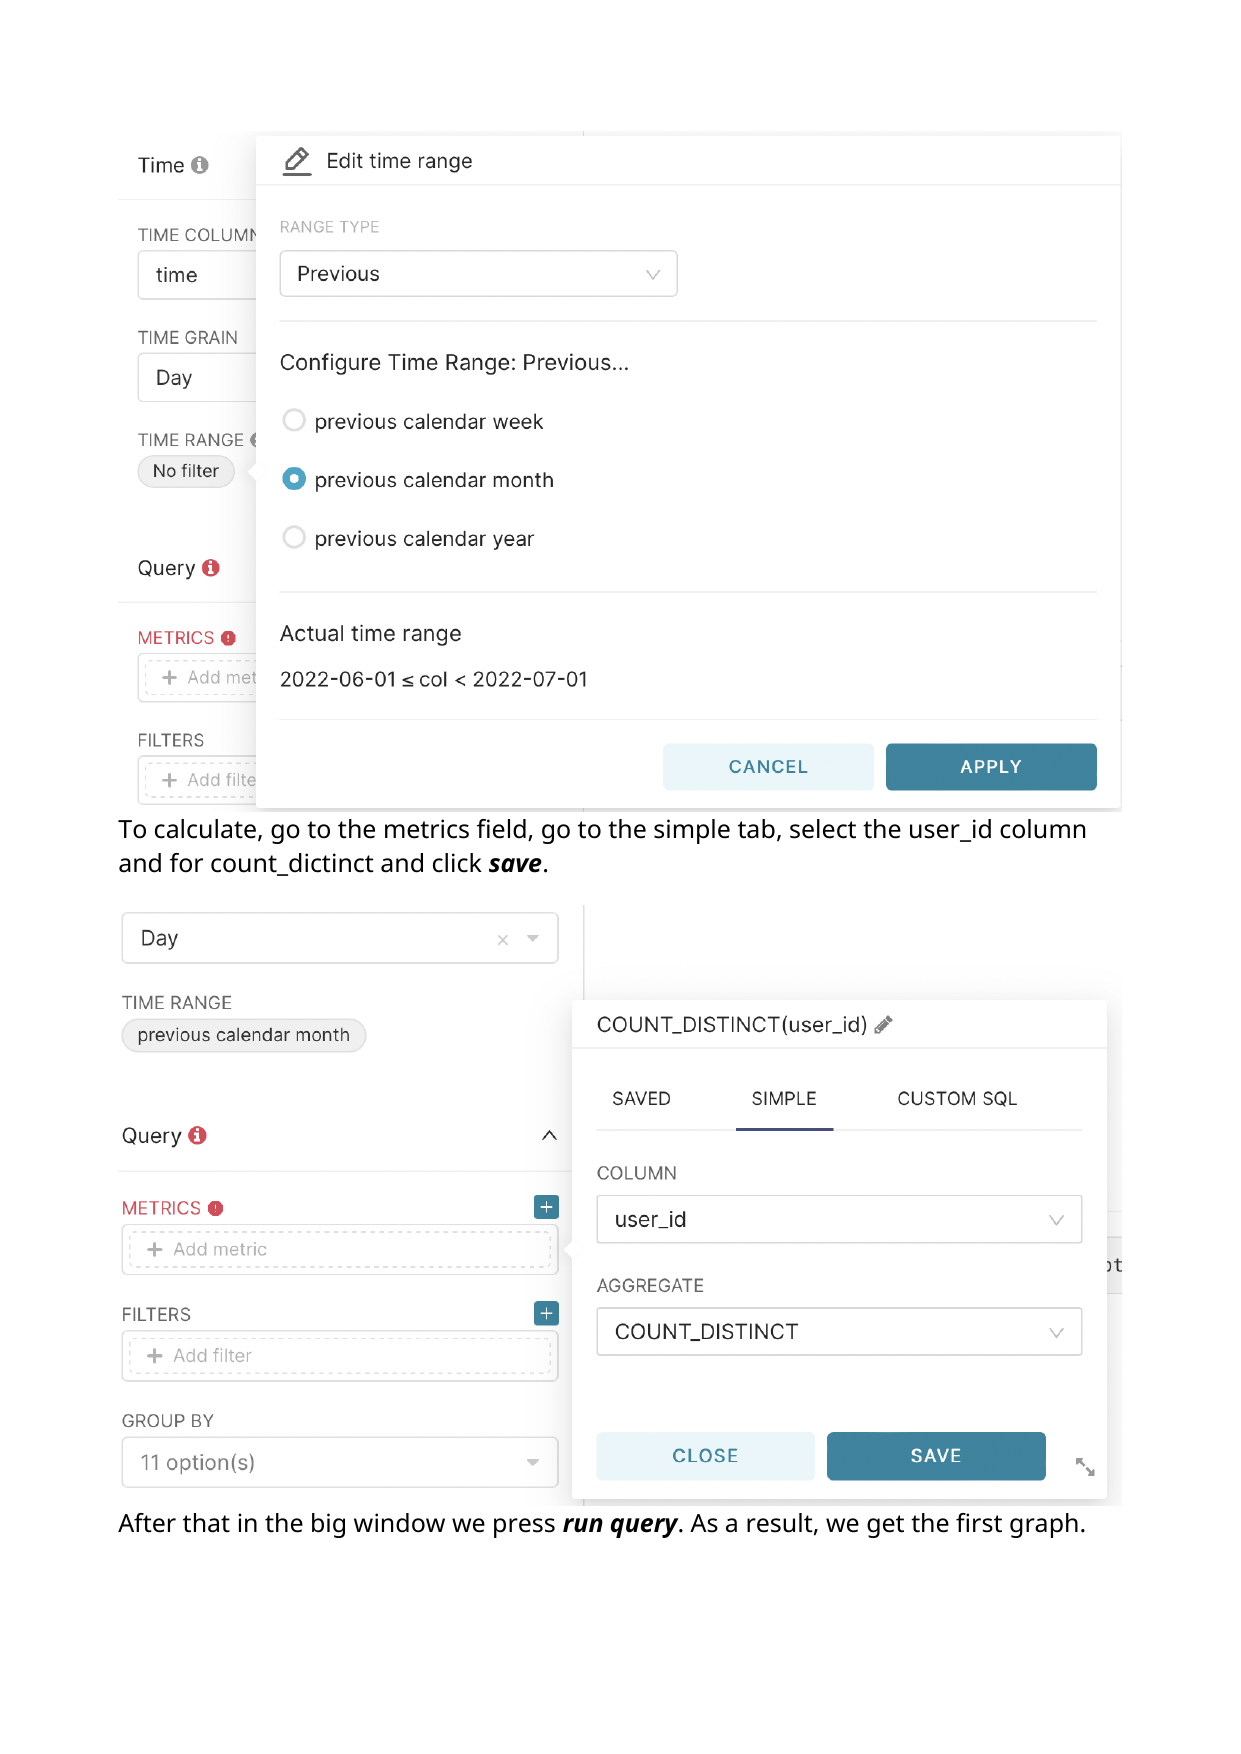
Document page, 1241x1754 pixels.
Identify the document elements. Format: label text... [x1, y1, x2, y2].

picture [118, 905, 1123, 1506]
text To calculate, go to the metrics field, go to the simple tab, select the user_id column and for count_dictinct and click save. [118, 812, 1122, 880]
text After that in the big window we press run query. As a result, we get the first graph. [118, 1506, 1122, 1539]
picture [118, 131, 1123, 812]
